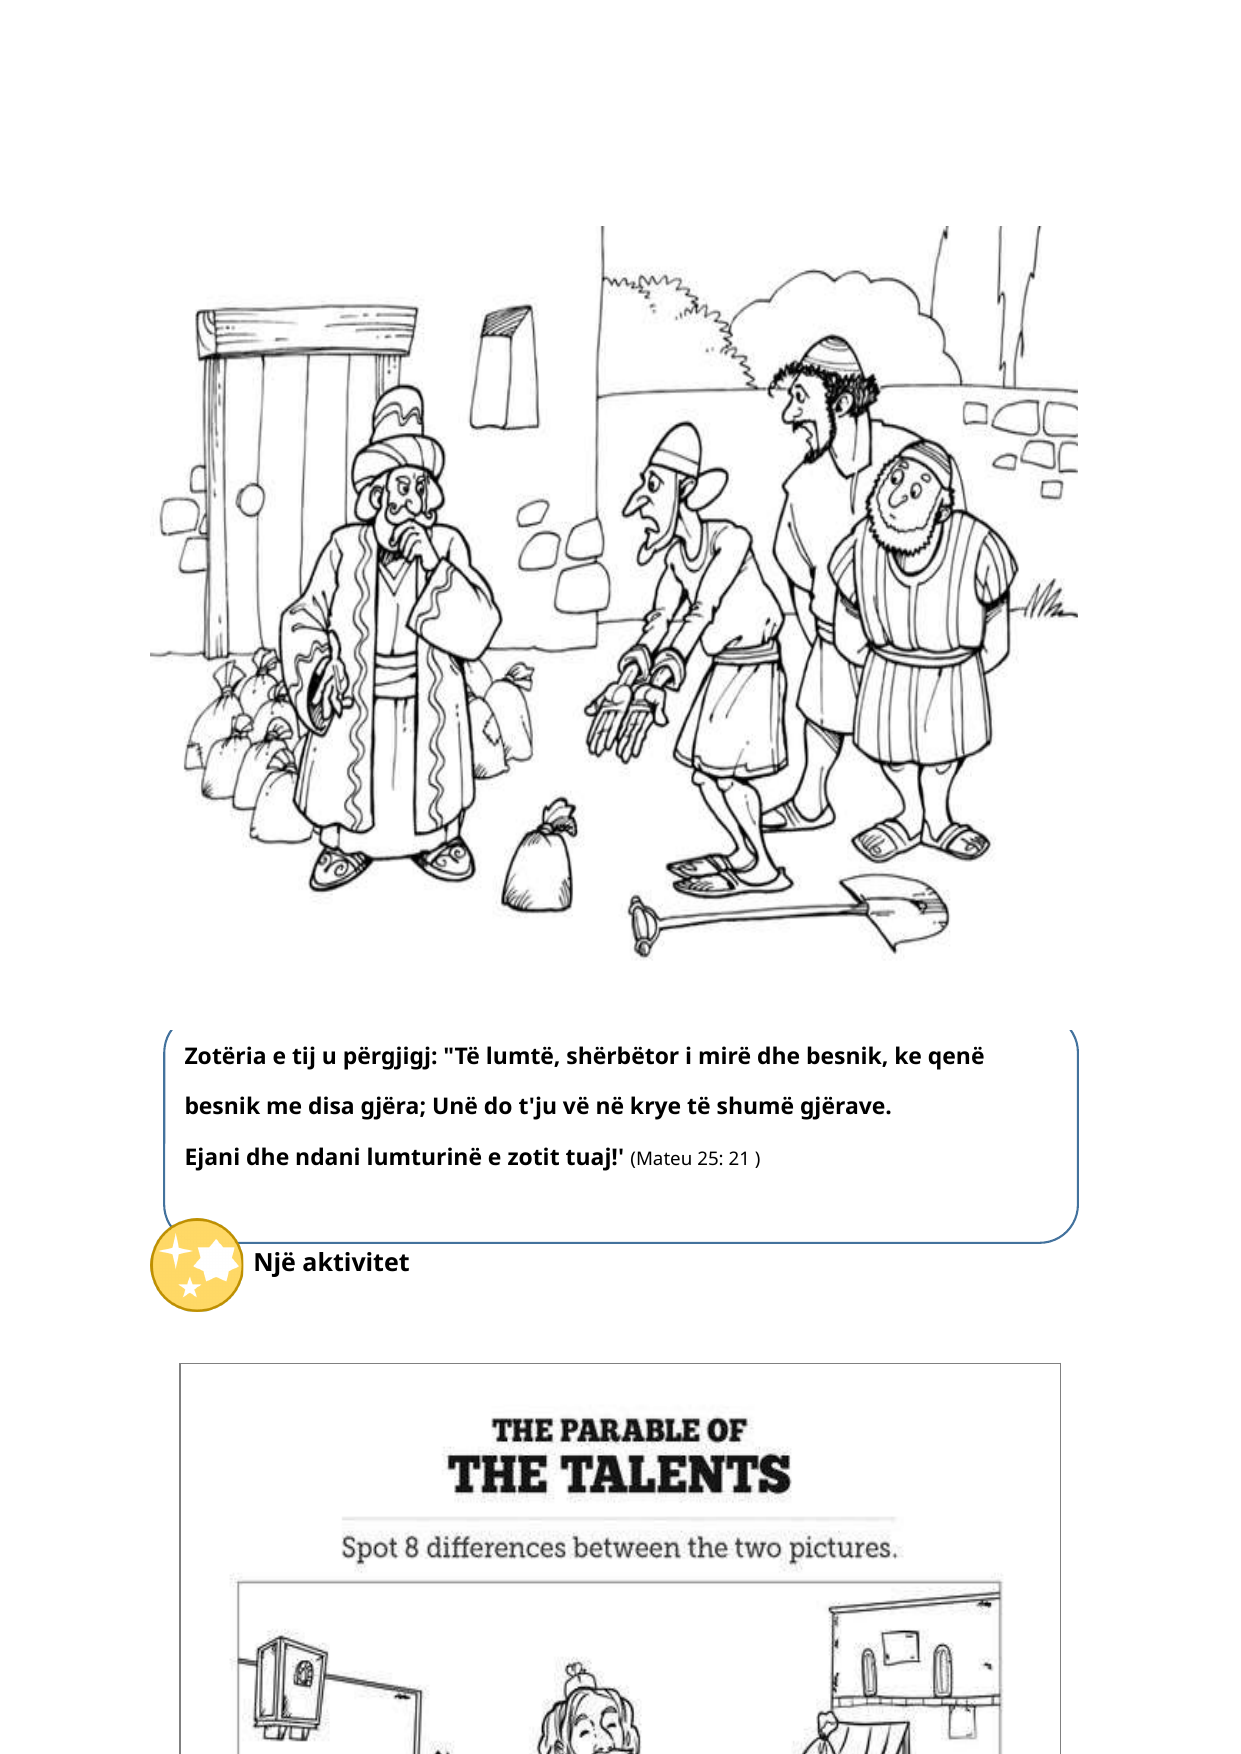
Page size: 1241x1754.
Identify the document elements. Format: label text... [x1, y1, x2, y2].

picture [181, 1364, 1060, 1754]
text Zotëria e tij u përgjigj: "Të lumtë, shërbëtor i mirë dhe besnik, ke qenë [150, 1040, 1090, 1071]
picture [150, 1218, 244, 1312]
picture [150, 226, 1078, 1030]
text Ejani dhe ndani lumturinë e zotit tuaj!' (Mateu 25: 21 ) [150, 1141, 1090, 1172]
text besnik me disa gjëra; Unë do t'ju vë në krye të shumë gjërave. [150, 1090, 1090, 1121]
text Një aktivitet [244, 1244, 1090, 1278]
